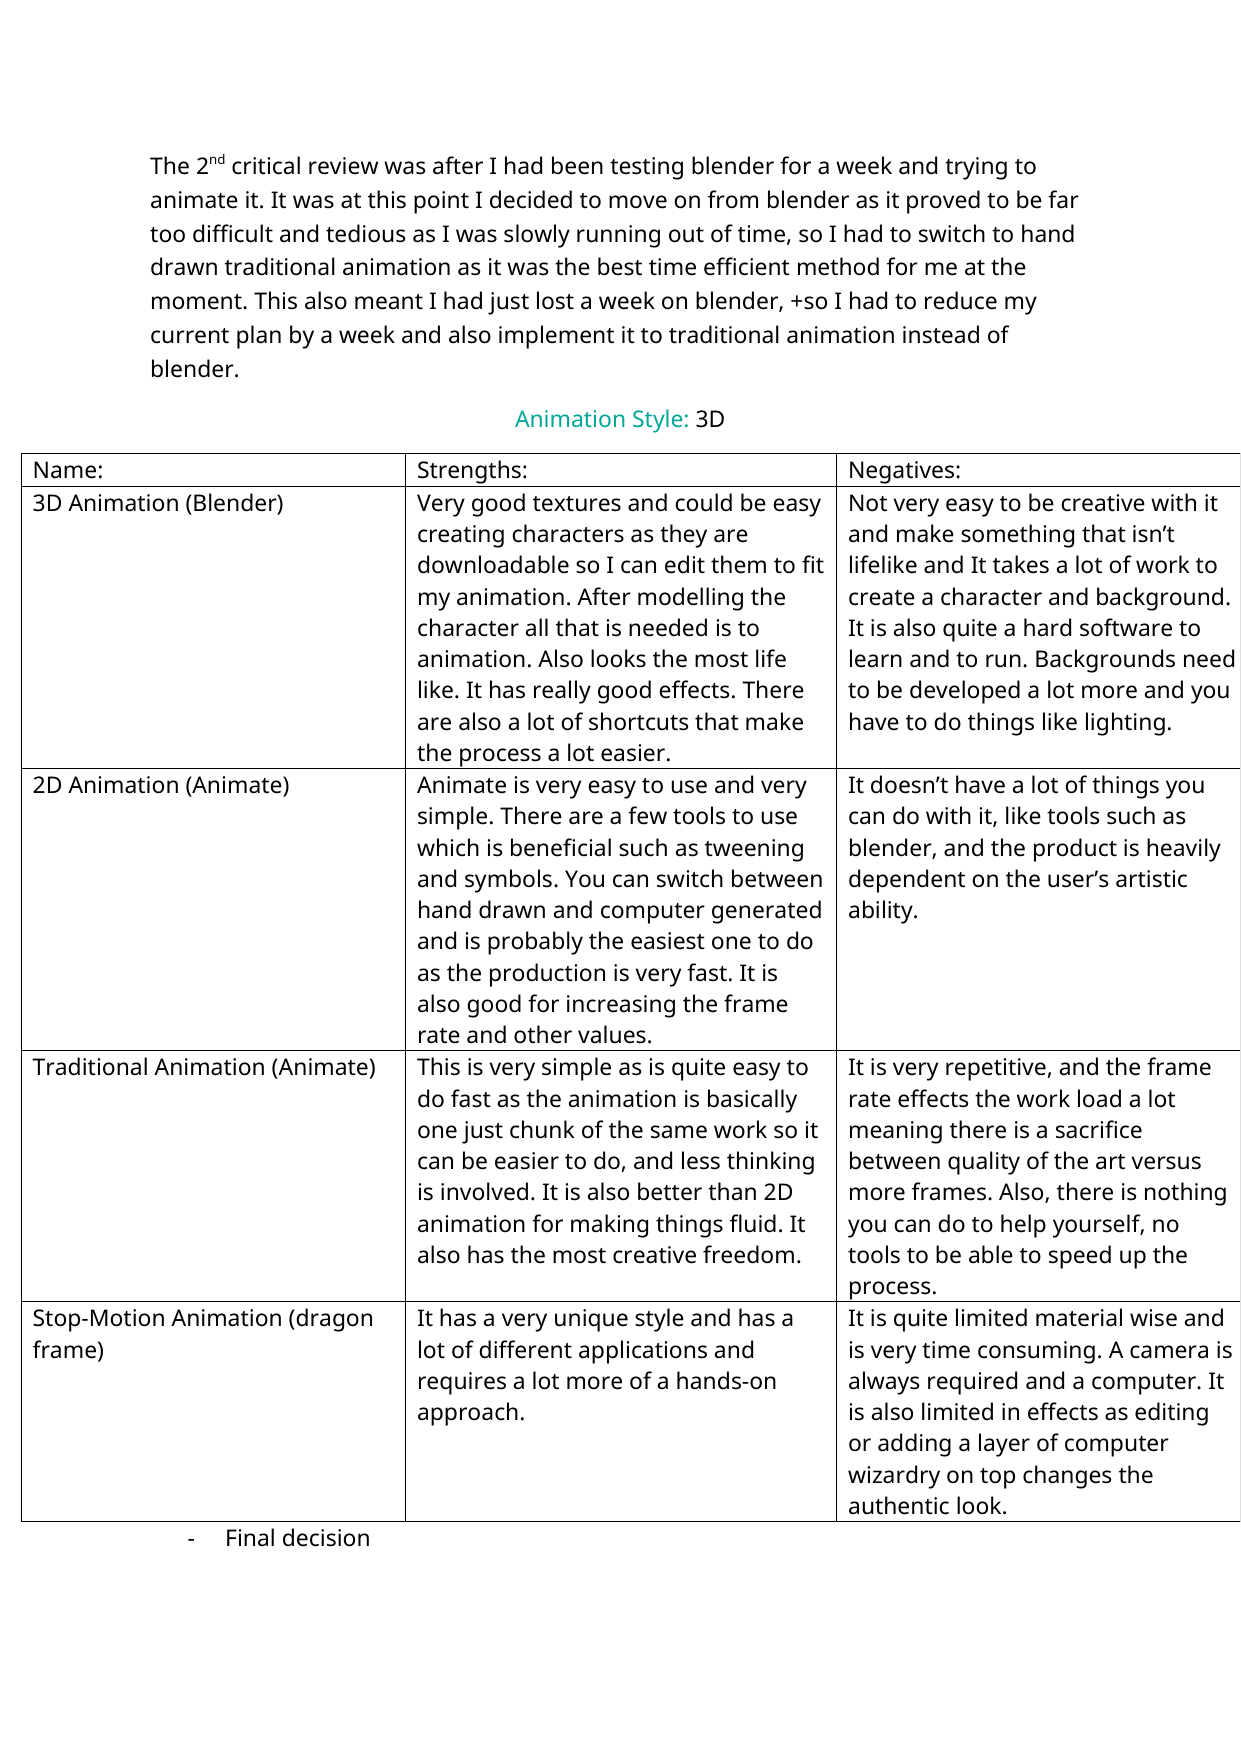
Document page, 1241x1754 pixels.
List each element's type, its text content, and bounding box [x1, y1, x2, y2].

table_cell Not very easy to be creative with it and make something that isn’t lifelike and It takes a lot of work to create a character and background. It is also quite a hard software to learn and to run. Backgrounds need to be developed a lot more and you have to do things like lighting. [837, 487, 1240, 768]
table_cell It is very repetitive, and the frame rate effects the work load a lot meaning there is a sacrifice between quality of the art versus more frames. Also, there is nothing you can do to help yourself, no tools to be able to speed up the process. [837, 1051, 1240, 1301]
text The 2nd critical review was after I had been testing blender for a week and trying to animate it. It was at this point I decided to move on from blender as it proved to be far too difficult and tedious as I was slowly running out of time, so I had to switch to hand drawn traditional animation as it was the best time efficient method for me at the moment. This also meant I had just lost a week on blender, +so I had to reduce my current plan by a week and also implement it to traditional animation instead of blender. [150, 150, 1090, 384]
table_header Strengths: [406, 454, 836, 486]
table_cell Traditional Animation (Animate) [22, 1051, 405, 1301]
table_header Name: [22, 454, 405, 486]
table_cell 2D Animation (Animate) [22, 769, 405, 1050]
text Animation Style: 3D [150, 403, 1090, 434]
table_cell Very good textures and could be easy creating characters as they are downloadable so I can edit them to fit my animation. After modelling the character all that is needed is to animation. Also looks the most life like. It has really good effects. There are also a lot of shortcuts that make the process a lot easier. [406, 487, 836, 768]
table_cell It has a very unique style and has a lot of different applications and requires a lot more of a hands-on approach. [406, 1302, 836, 1521]
table_cell It doesn’t have a lot of things you can do with it, like tools such as blender, and the product is heavily dependent on the user’s artistic ability. [837, 769, 1240, 1050]
table_cell 3D Animation (Blender) [22, 487, 405, 768]
table_cell Stop-Motion Animation (dragon frame) [22, 1302, 405, 1521]
table_cell Animate is very easy to use and very simple. There are a few tools to use which is beneficial such as tweening and symbols. You can switch between hand drawn and computer generated and is probably the easiest one to do as the production is very fast. It is also good for increasing the frame rate and other values. [406, 769, 836, 1050]
table_cell It is quite limited material wise and is very time consuming. A camera is always required and a computer. It is also limited in effects as editing or adding a layer of computer wizardry on top changes the authentic look. [837, 1302, 1240, 1521]
list Final decision [187, 1522, 1090, 1553]
table_header Negatives: [837, 454, 1240, 486]
table_cell This is very simple as is quite easy to do fast as the animation is basically one just chunk of the same work so it can be easier to do, and less thinking is involved. It is also better than 2D animation for making things fluid. It also has the most creative freedom. [406, 1051, 836, 1301]
